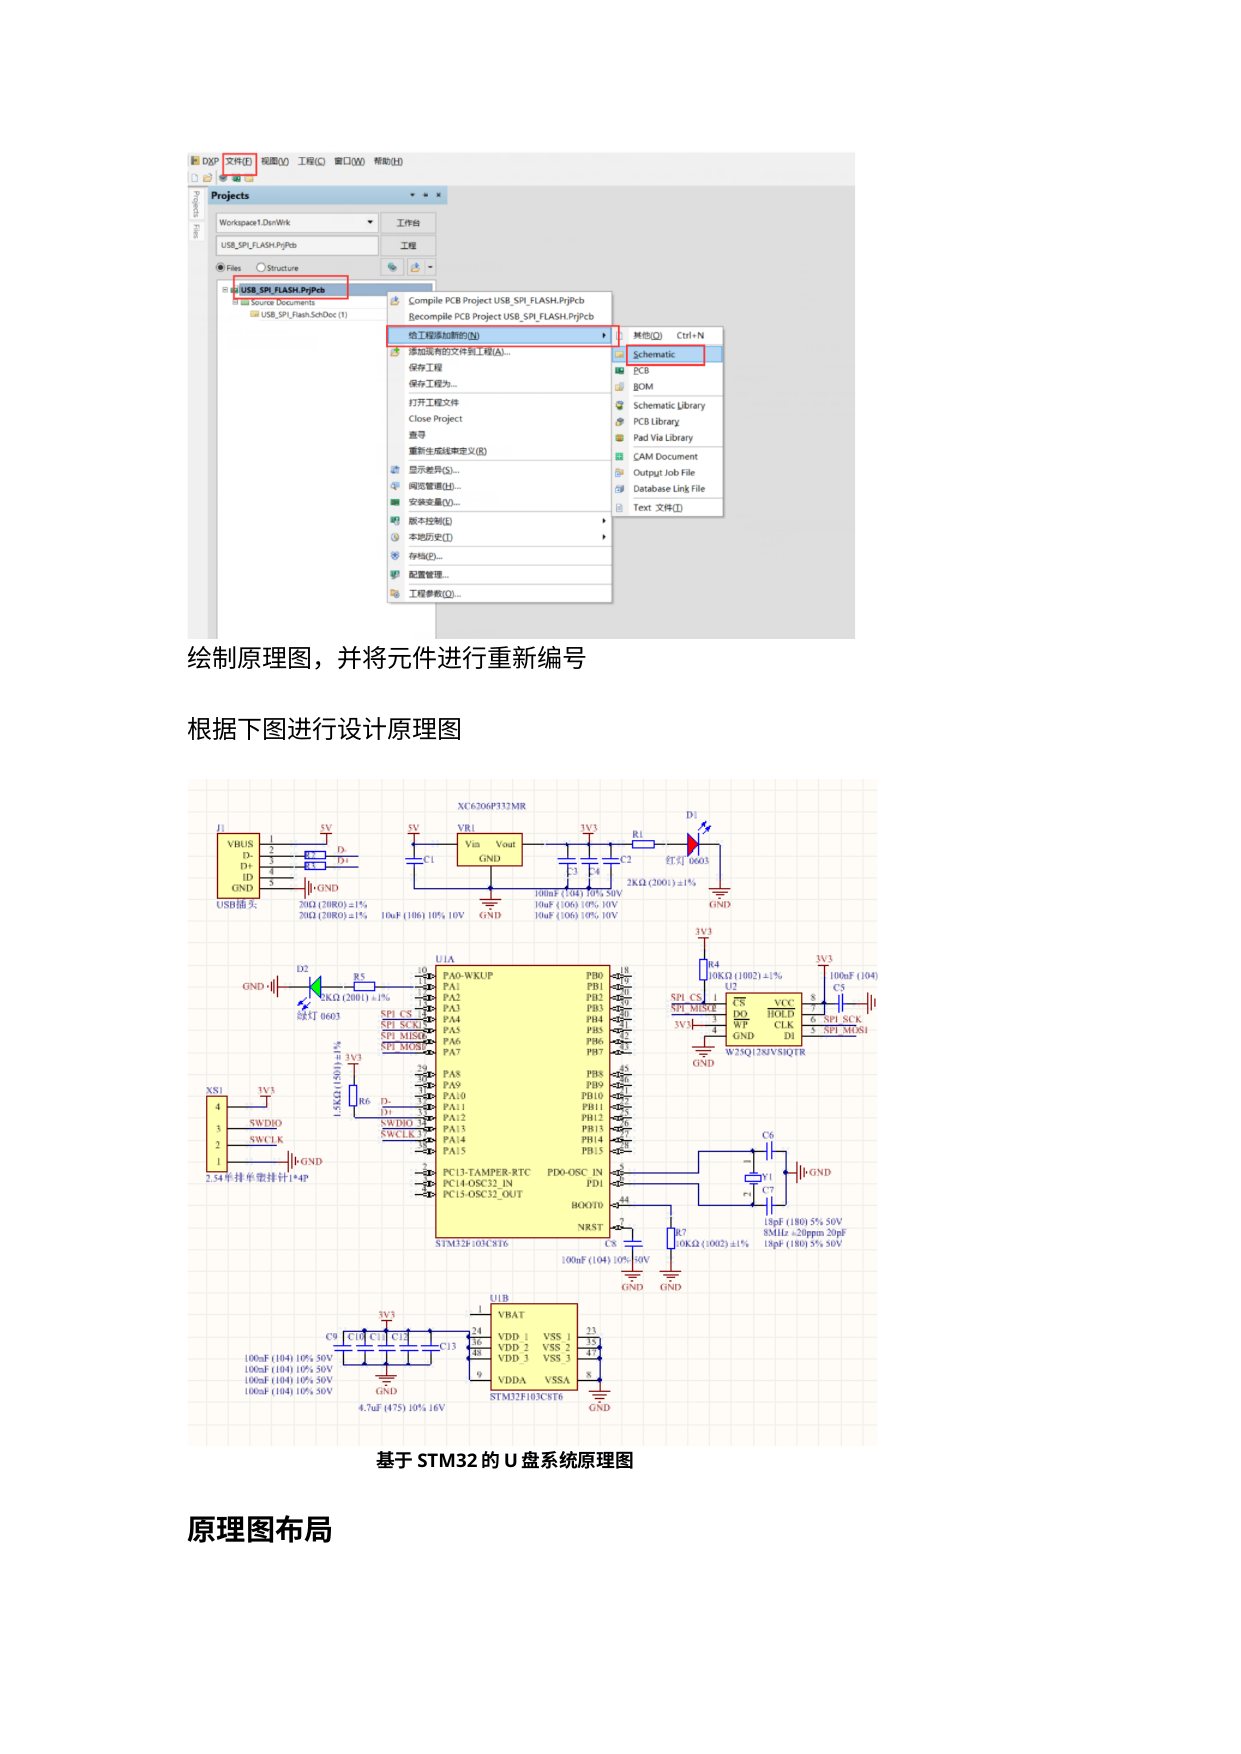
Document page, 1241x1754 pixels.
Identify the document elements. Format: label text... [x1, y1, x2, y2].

text 根据下图进行设计原理图 [187, 709, 1053, 745]
picture [187, 150, 855, 639]
text 绘制原理图，并将元件进行重新编号 [187, 639, 1053, 675]
picture [187, 779, 878, 1446]
text 原理图布局 [187, 1507, 1053, 1549]
text 基于STM32的U盘系统原理图 [187, 1445, 1053, 1473]
